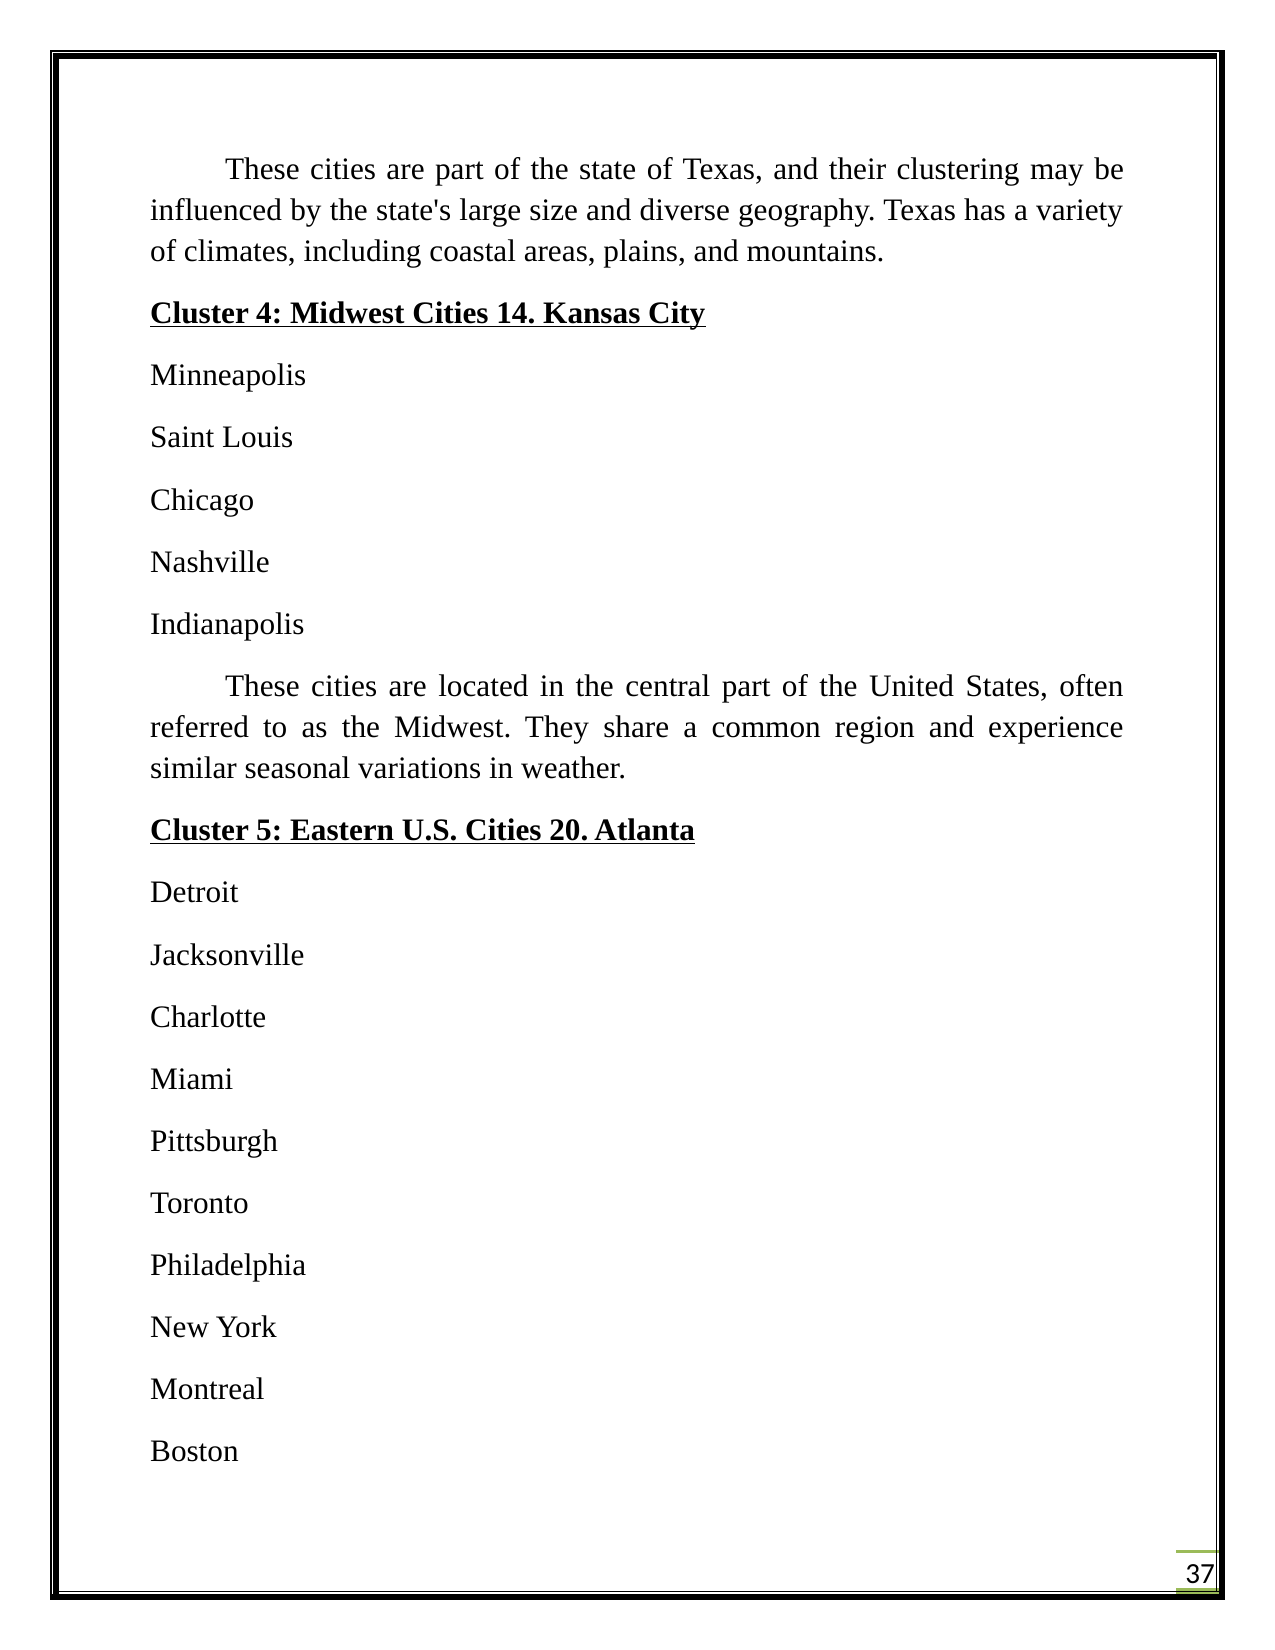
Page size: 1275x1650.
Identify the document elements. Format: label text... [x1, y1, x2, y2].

text These cities are part of the state of Texas, and their clustering may be influenced by the state's large size and diverse geography. Texas has a variety of climates, including coastal areas, plains, and mountains. [150, 150, 1125, 268]
text Pittsburgh [150, 1122, 1125, 1158]
text Philadelphia [150, 1246, 1125, 1282]
text Indianapolis [150, 605, 1125, 641]
text Charlotte [150, 998, 1125, 1034]
text Jacksonville [150, 936, 1125, 972]
text Cluster 5: Eastern U.S. Cities 20. Atlanta [150, 812, 1125, 848]
text Chicago [150, 481, 1125, 517]
text Cluster 4: Midwest Cities 14. Kansas City [150, 294, 1125, 331]
text Toronto [150, 1184, 1125, 1220]
text Saint Louis [150, 419, 1125, 455]
text Nashville [150, 543, 1125, 579]
text Detroit [150, 874, 1125, 910]
text Minneapolis [150, 357, 1125, 393]
text Montreal [150, 1370, 1125, 1406]
text Miami [150, 1060, 1125, 1096]
text New York [150, 1308, 1125, 1344]
text These cities are located in the central part of the United States, often referred to as the Midwest. They share a common region and experience similar seasonal variations in weather. [150, 667, 1125, 786]
text Boston [150, 1432, 1125, 1468]
